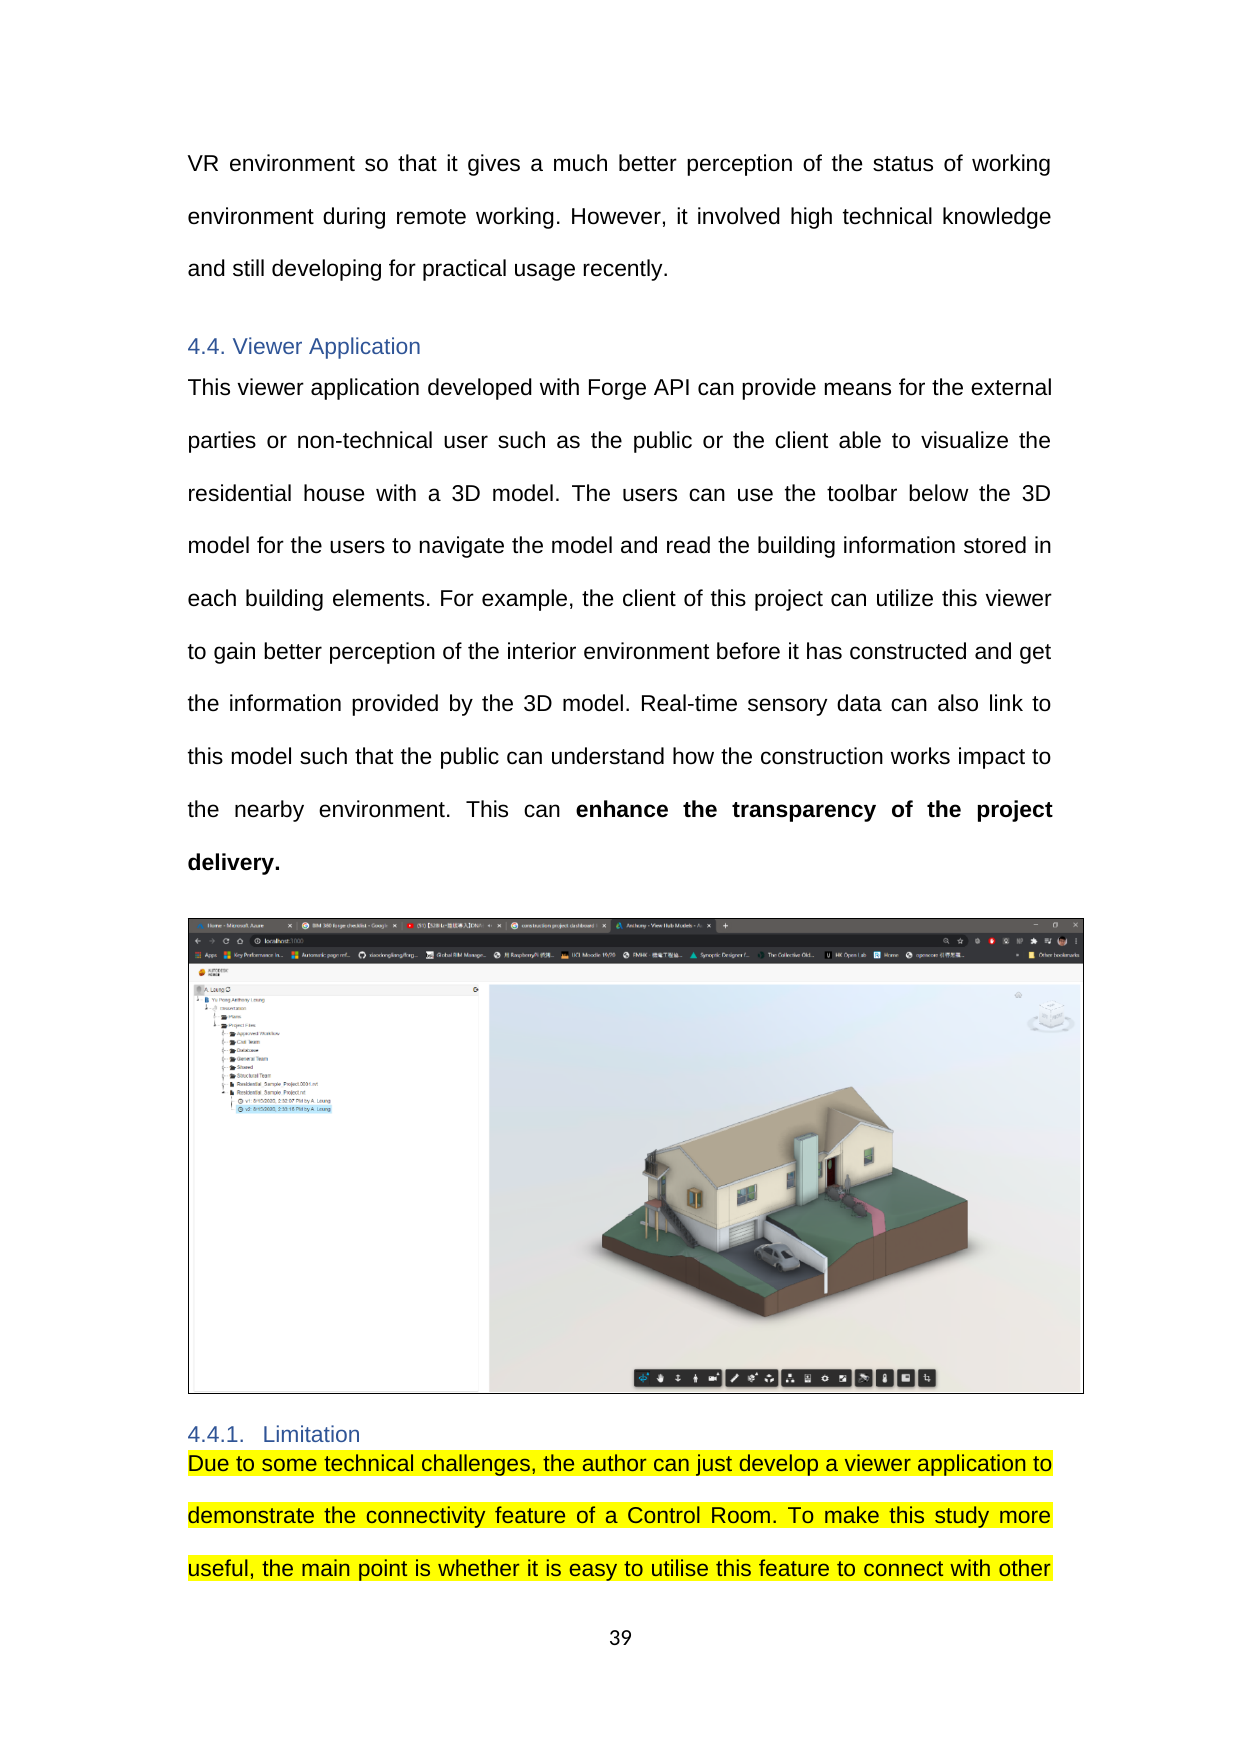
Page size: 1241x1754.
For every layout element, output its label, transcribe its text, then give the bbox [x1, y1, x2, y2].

text This viewer application developed with Forge API can provide means for the external parties or non-technical user such as the public or the client able to visualize the residential house with a 3D model. The users can use the toolbar below the 3D model for the users to navigate the model and read the building information stored in each building elements. For example, the client of this project can utilize this viewer to gain better perception of the interior environment before it has constructed and get the information provided by the 3D model. Real-time sensory data can also link to this model such that the public can understand how the construction works impact to the nearby environment. This can enhance the transparency of the project delivery. [187, 374, 1053, 875]
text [187, 150, 1053, 282]
picture [189, 919, 1083, 1393]
subtitle Limitation [187, 1421, 1053, 1447]
subtitle Viewer Application [187, 333, 1053, 359]
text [187, 1449, 1053, 1581]
